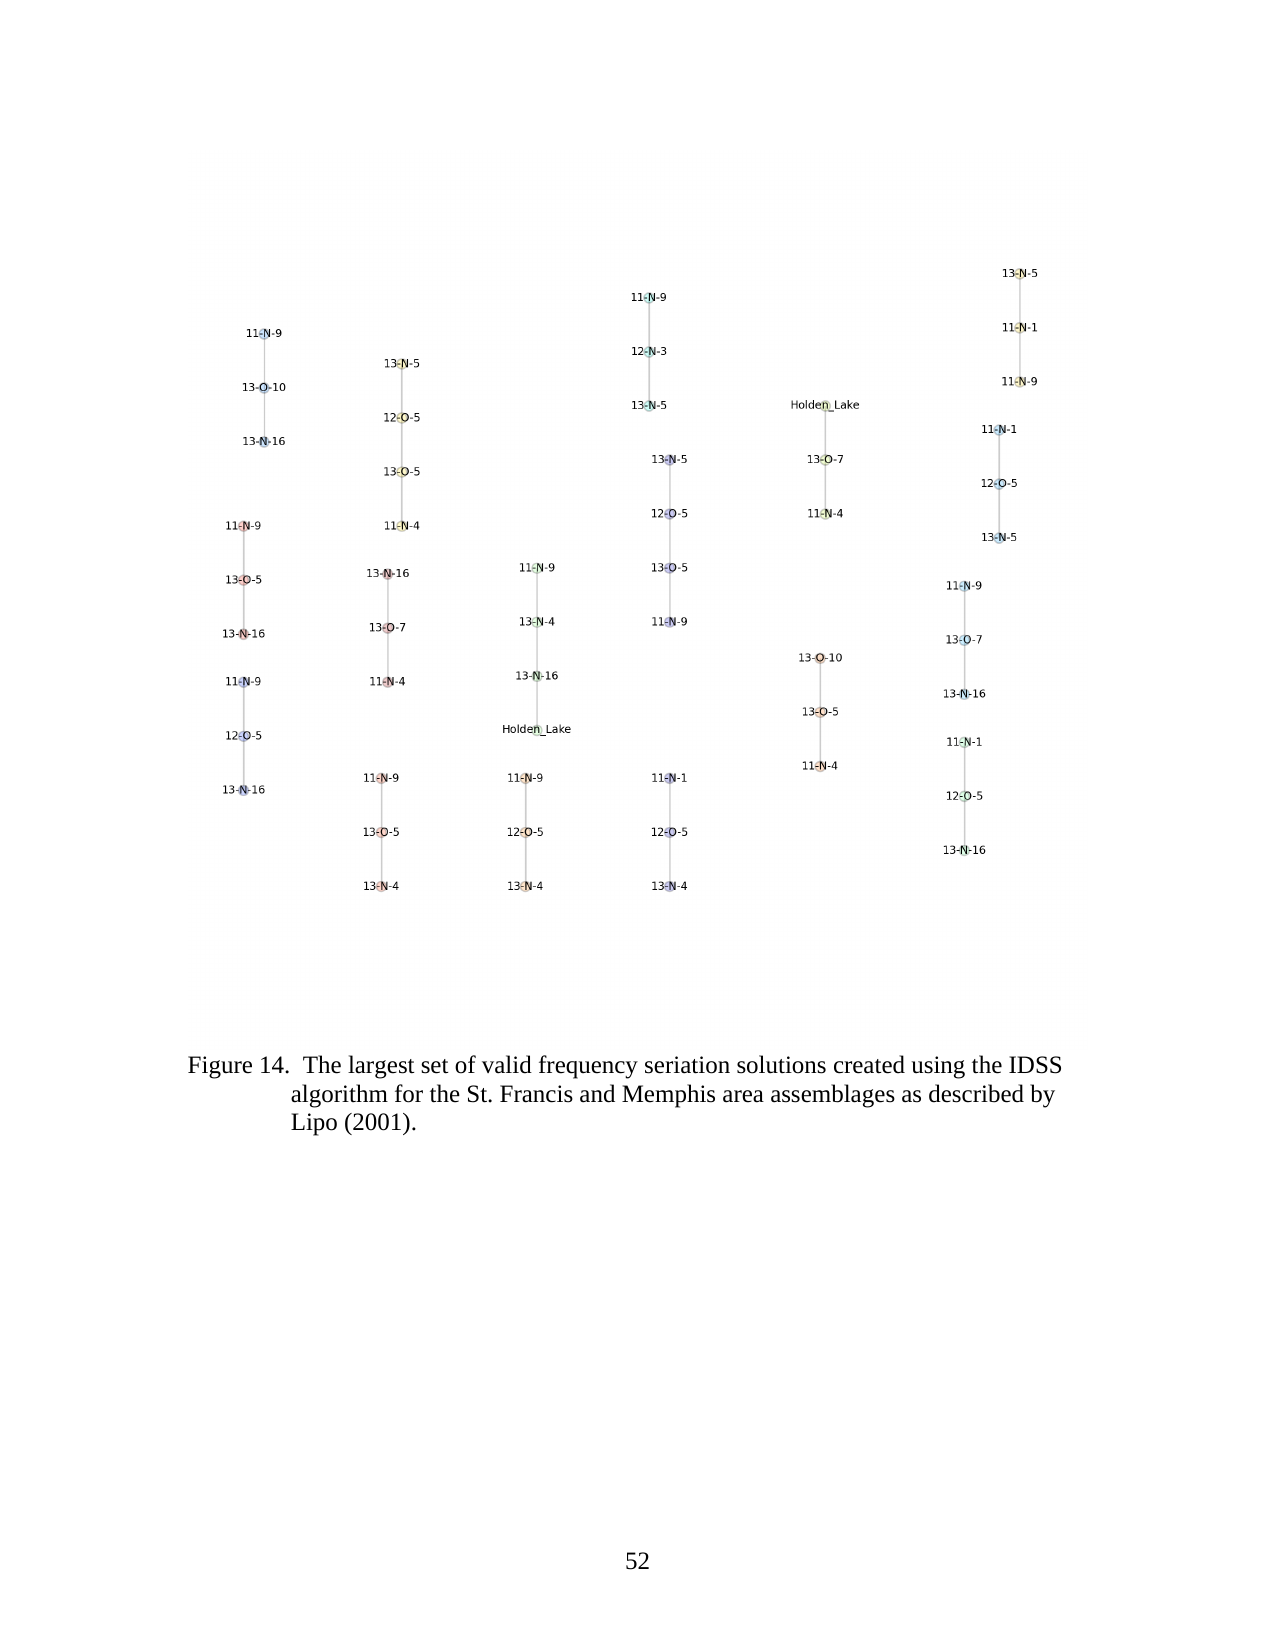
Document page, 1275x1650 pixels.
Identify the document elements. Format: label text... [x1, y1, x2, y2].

text Figure 14. The largest set of valid frequency seriation solutions created using the IDSS algorithm for the St. Francis and Memphis area assemblages as described by Lipo (2001). [187, 1050, 1087, 1136]
picture [187, 150, 1088, 1050]
